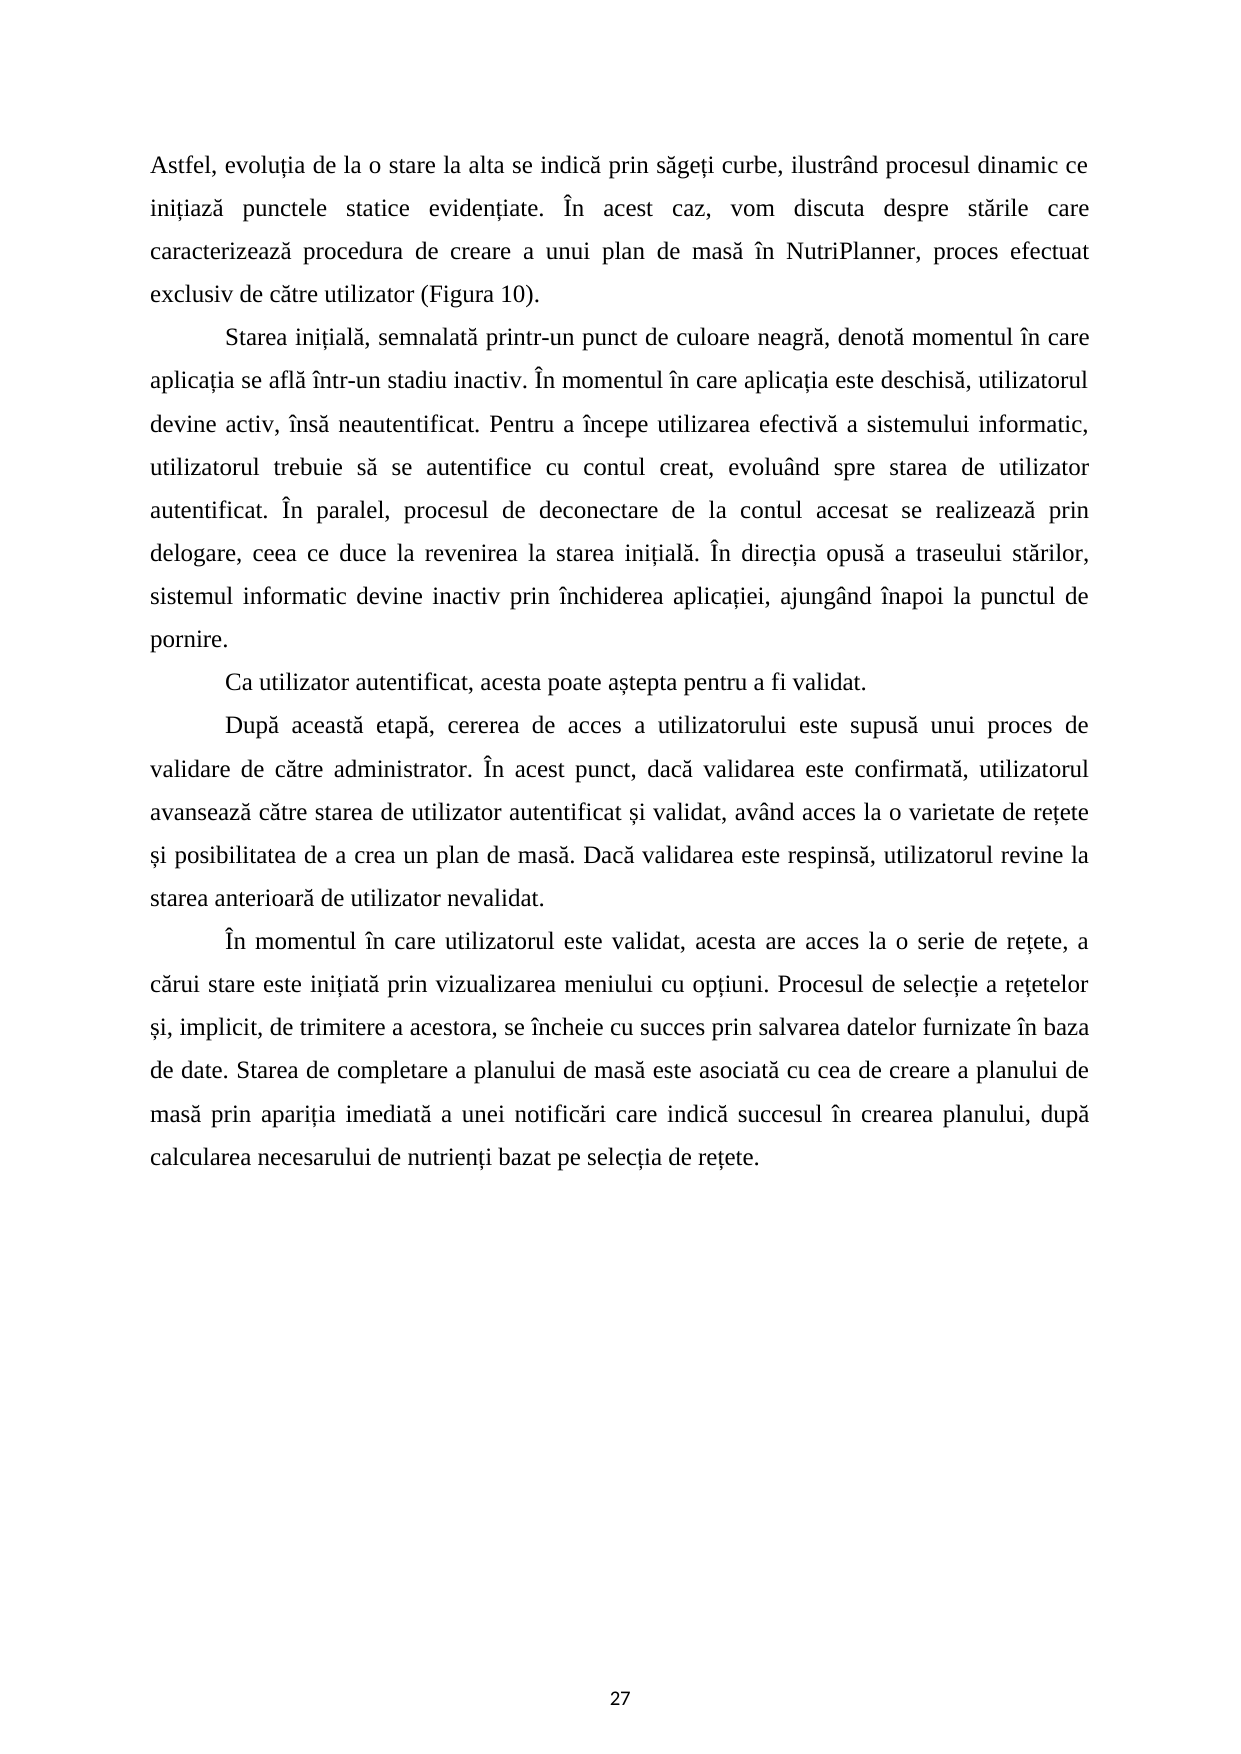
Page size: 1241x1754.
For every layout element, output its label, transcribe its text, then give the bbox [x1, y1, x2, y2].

text Starea inițială, semnalată printr-un punct de culoare neagră, denotă momentul în care aplicația se află într-un stadiu inactiv. În momentul în care aplicația este deschisă, utilizatorul devine activ, însă neautentificat. Pentru a începe utilizarea efectivă a sistemului informatic, utilizatorul trebuie să se autentifice cu contul creat, evoluând spre starea de utilizator autentificat. În paralel, procesul de deconectare de la contul accesat se realizează prin delogare, ceea ce duce la revenirea la starea inițială. În direcția opusă a traseului stărilor, sistemul informatic devine inactiv prin închiderea aplicației, ajungând înapoi la punctul de pornire. [150, 322, 1090, 653]
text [150, 150, 1090, 308]
text Ca utilizator autentificat, acesta poate aștepta pentru a fi validat. [150, 667, 1090, 696]
text În momentul în care utilizatorul este validat, acesta are acces la o serie de rețete, a cărui stare este inițiată prin vizualizarea meniului cu opțiuni. Procesul de selecție a rețetelor și, implicit, de trimitere a acestora, se încheie cu succes prin salvarea datelor furnizate în baza de date. Starea de completare a planului de masă este asociată cu cea de creare a planului de masă prin apariția imediată a unei notificări care indică succesul în crearea planului, după calcularea necesarului de nutrienți bazat pe selecția de rețete. [150, 926, 1090, 1171]
text După această etapă, cererea de acces a utilizatorului este supusă unui proces de validare de către administrator. În acest punct, dacă validarea este confirmată, utilizatorul avansează către starea de utilizator autentificat și validat, având acces la o varietate de rețete și posibilitatea de a crea un plan de masă. Dacă validarea este respinsă, utilizatorul revine la starea anterioară de utilizator nevalidat. [150, 711, 1090, 912]
